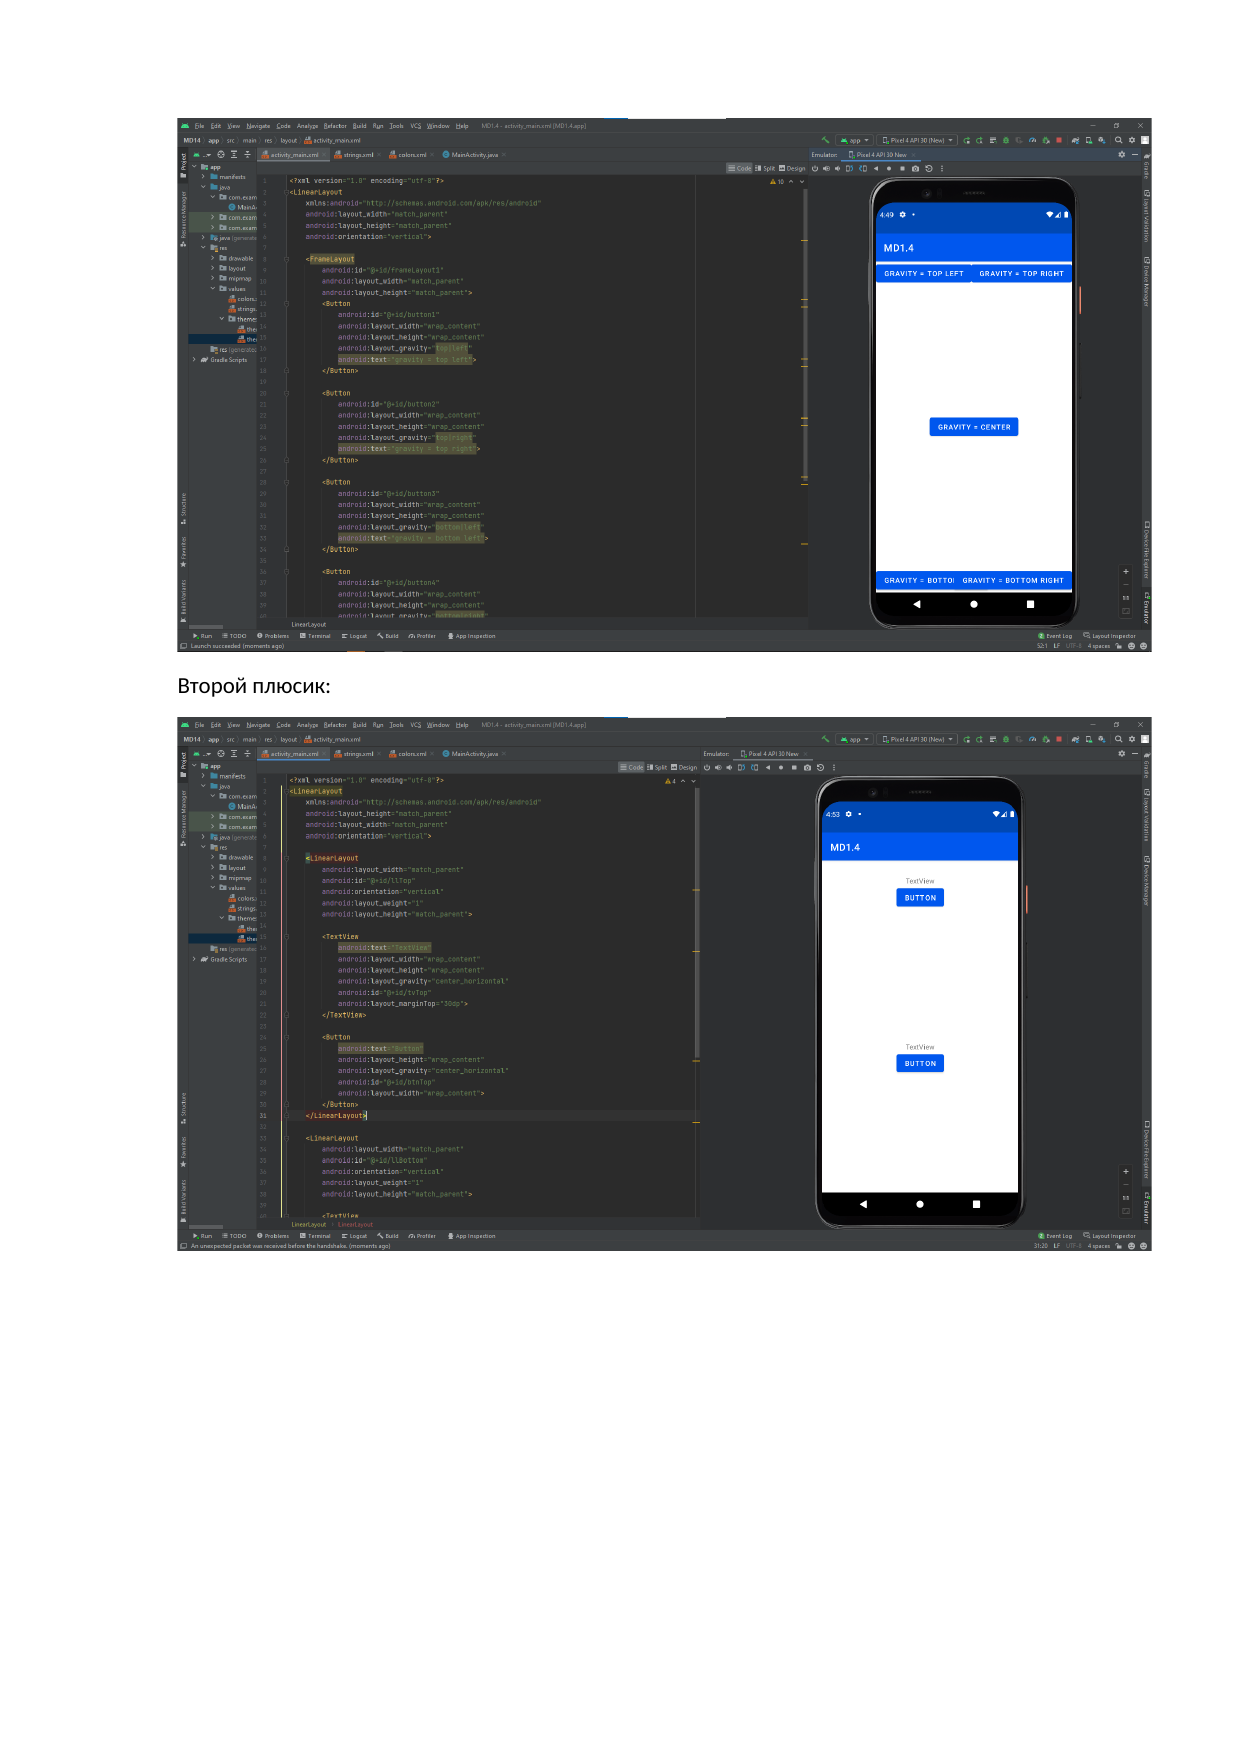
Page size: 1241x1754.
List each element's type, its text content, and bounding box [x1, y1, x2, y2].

text Второй плюсик: [177, 671, 1152, 699]
picture [177, 118, 1152, 652]
picture [177, 717, 1152, 1251]
